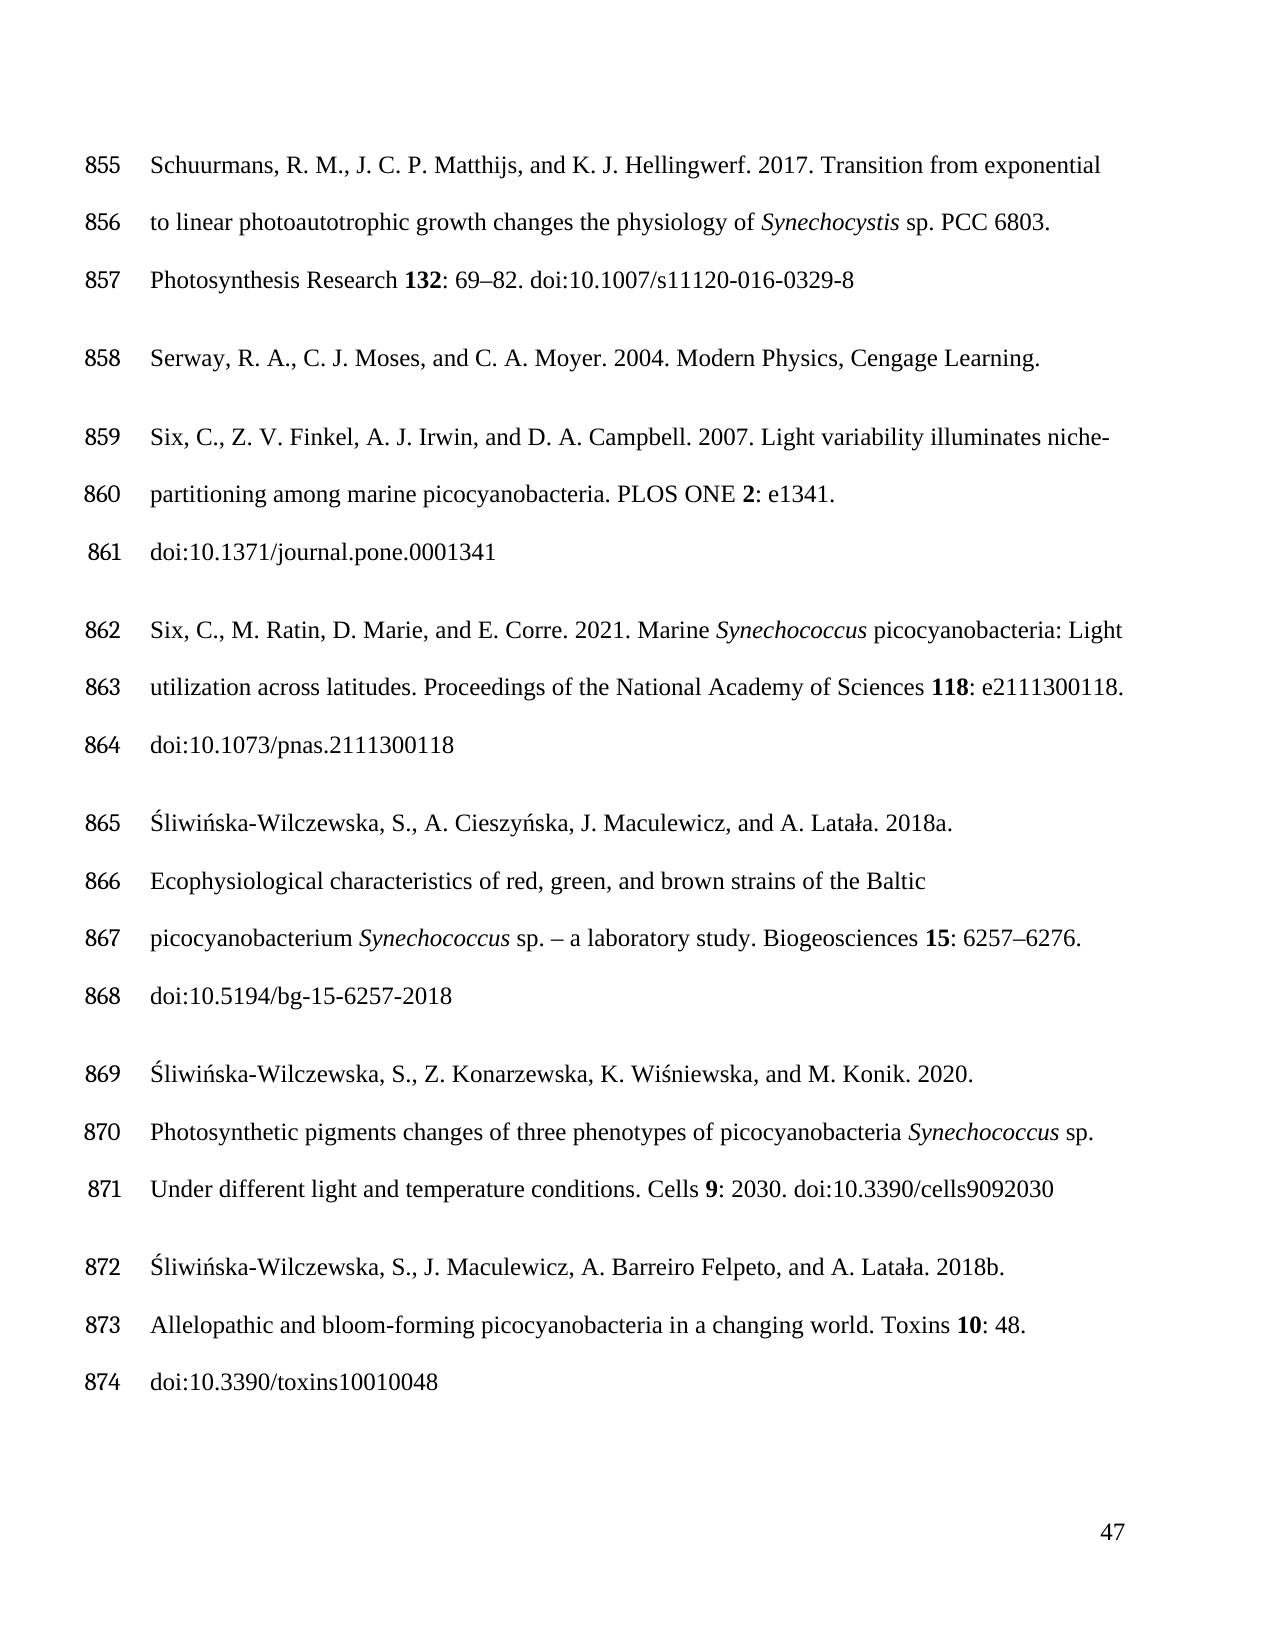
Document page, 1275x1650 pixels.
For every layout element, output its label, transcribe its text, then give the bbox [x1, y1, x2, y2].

text Śliwińska-Wilczewska, S., A. Cieszyńska, J. Maculewicz, and A. Latała. 2018a. Ecophysiological characteristics of red, green, and brown strains of the Baltic picocyanobacterium Synechococcus sp. – a laboratory study. Biogeosciences 15: 6257–6276. doi:10.5194/bg-15-6257-2018 [150, 808, 1125, 1009]
text Śliwińska-Wilczewska, S., J. Maculewicz, A. Barreiro Felpeto, and A. Latała. 2018b. Allelopathic and bloom-forming picocyanobacteria in a changing world. Toxins 10: 48. doi:10.3390/toxins10010048 [150, 1252, 1125, 1396]
text Serway, R. A., C. J. Moses, and C. A. Moyer. 2004. Modern Physics, Cengage Learning. [150, 343, 1125, 372]
text Six, C., Z. V. Finkel, A. J. Irwin, and D. A. Campbell. 2007. Light variability illuminates niche-partitioning among marine picocyanobacteria. PLOS ONE 2: e1341. doi:10.1371/journal.pone.0001341 [150, 422, 1125, 565]
text Śliwińska-Wilczewska, S., Z. Konarzewska, K. Wiśniewska, and M. Konik. 2020. Photosynthetic pigments changes of three phenotypes of picocyanobacteria Synechococcus sp. Under different light and temperature conditions. Cells 9: 2030. doi:10.3390/cells9092030 [150, 1059, 1125, 1203]
text Schuurmans, R. M., J. C. P. Matthijs, and K. J. Hellingwerf. 2017. Transition from exponential to linear photoautotrophic growth changes the physiology of Synechocystis sp. PCC 6803. Photosynthesis Research 132: 69–82. doi:10.1007/s11120-016-0329-8 [150, 150, 1125, 294]
text Six, C., M. Ratin, D. Marie, and E. Corre. 2021. Marine Synechococcus picocyanobacteria: Light utilization across latitudes. Proceedings of the National Academy of Sciences 118: e2111300118. doi:10.1073/pnas.2111300118 [150, 615, 1125, 759]
